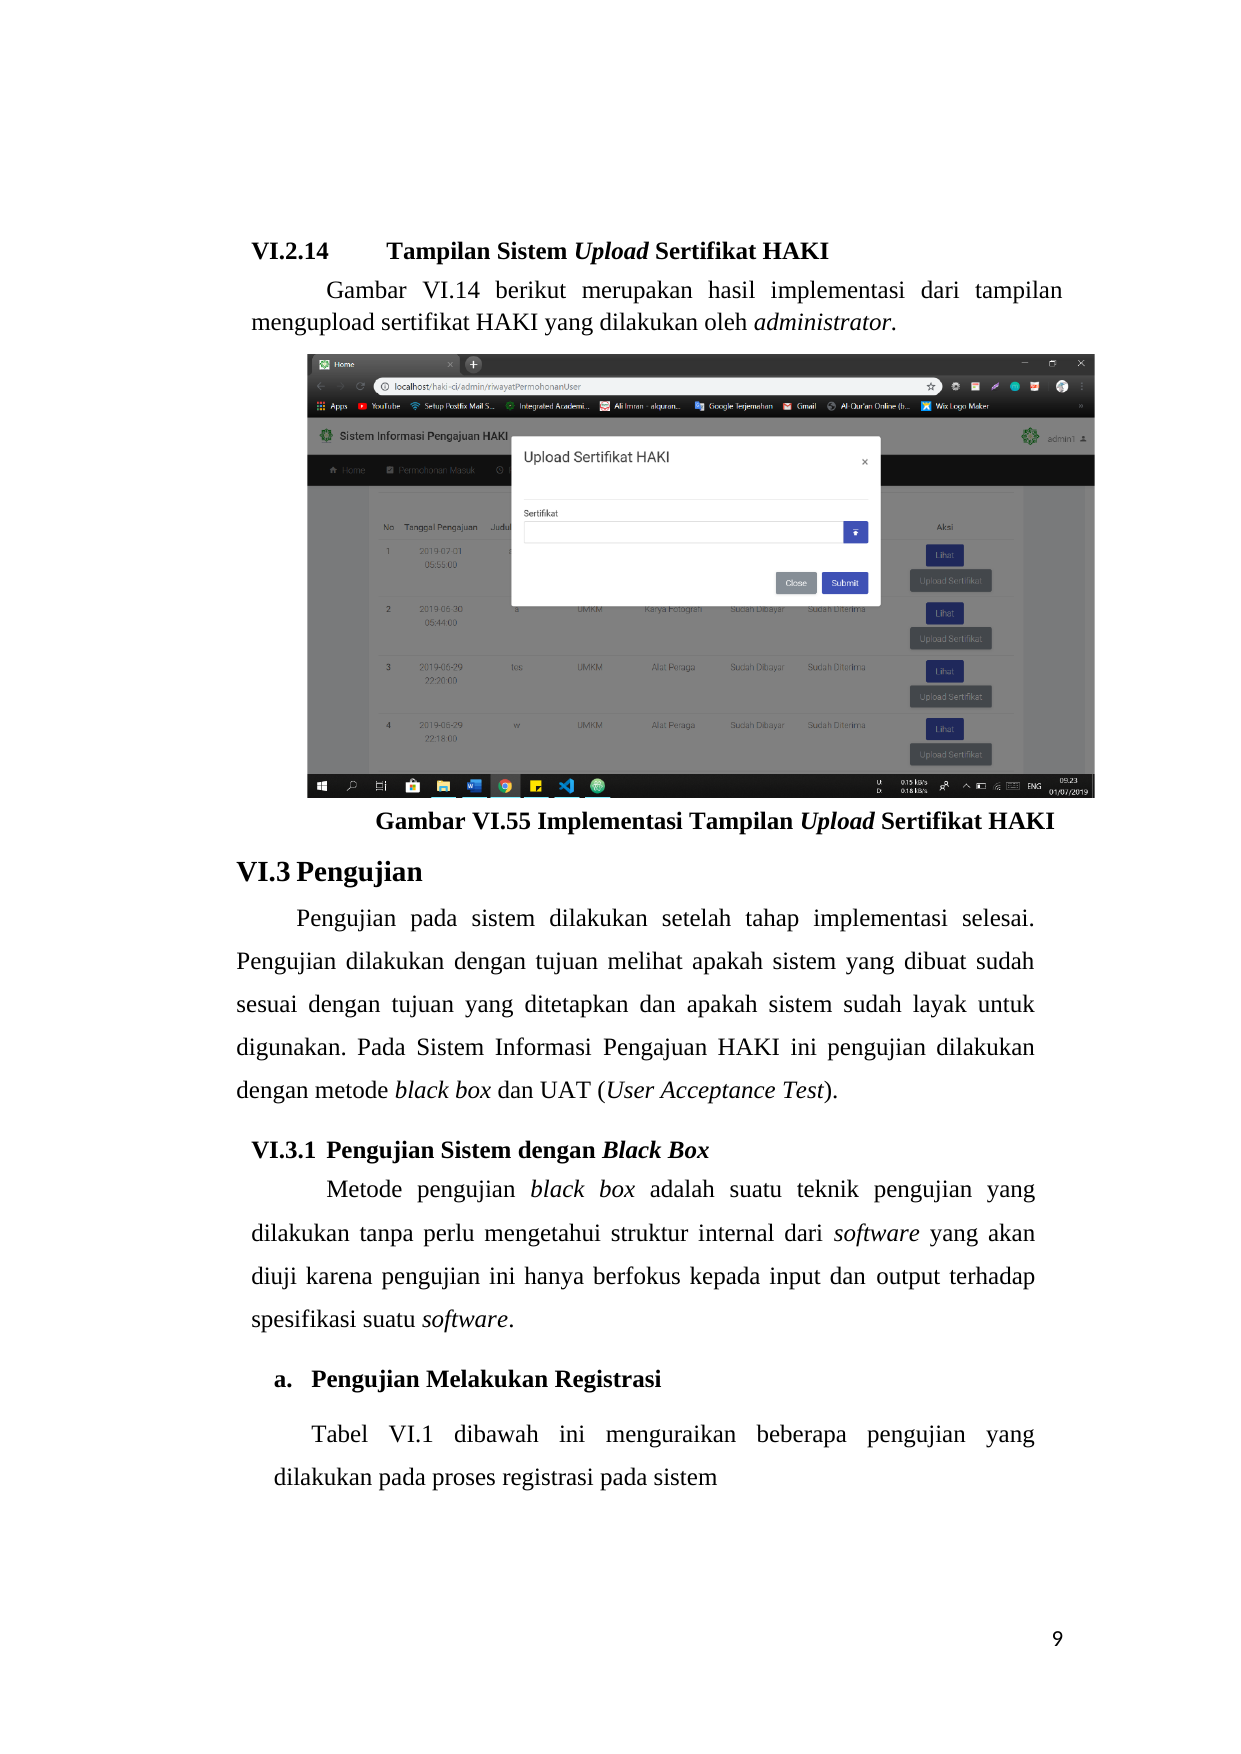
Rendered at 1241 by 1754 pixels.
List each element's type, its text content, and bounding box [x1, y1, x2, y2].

text Metode pengujian black box adalah suatu teknik pengujian yang dilakukan tanpa perlu mengetahui struktur internal dari software yang akan diuji karena pengujian ini hanya berfokus kepada input dan output terhadap spesifikasi suatu software. [251, 1174, 1035, 1333]
text Pengujian pada sistem dilakukan setelah tahap implementasi selesai. Pengujian dilakukan dengan tujuan melihat apakah sistem yang dibuat sudah sesuai dengan tujuan yang ditetapkan dan apakah sistem sudah layak untuk digunakan. Pada Sistem Informasi Pengajuan HAKI ini pengujian dilakukan dengan metode black box dan UAT (User Acceptance Test). [236, 903, 1035, 1104]
subtitle Pengujian Sistem dengan Black Box [251, 1135, 1063, 1164]
text Gambar VI.14 berikut merupakan hasil implementasi dari tampilan mengupload sertifikat HAKI yang dilakukan oleh administrator. [251, 276, 1063, 335]
subtitle Tampilan Sistem Upload Sertifikat HAKI [251, 236, 1063, 265]
text Tabel VI.1 dibawah ini menguraikan beberapa pengujian yang dilakukan pada proses registrasi pada sistem [274, 1419, 1035, 1491]
subtitle Pengujian Melakukan Registrasi [274, 1364, 1063, 1392]
picture [307, 354, 1095, 798]
